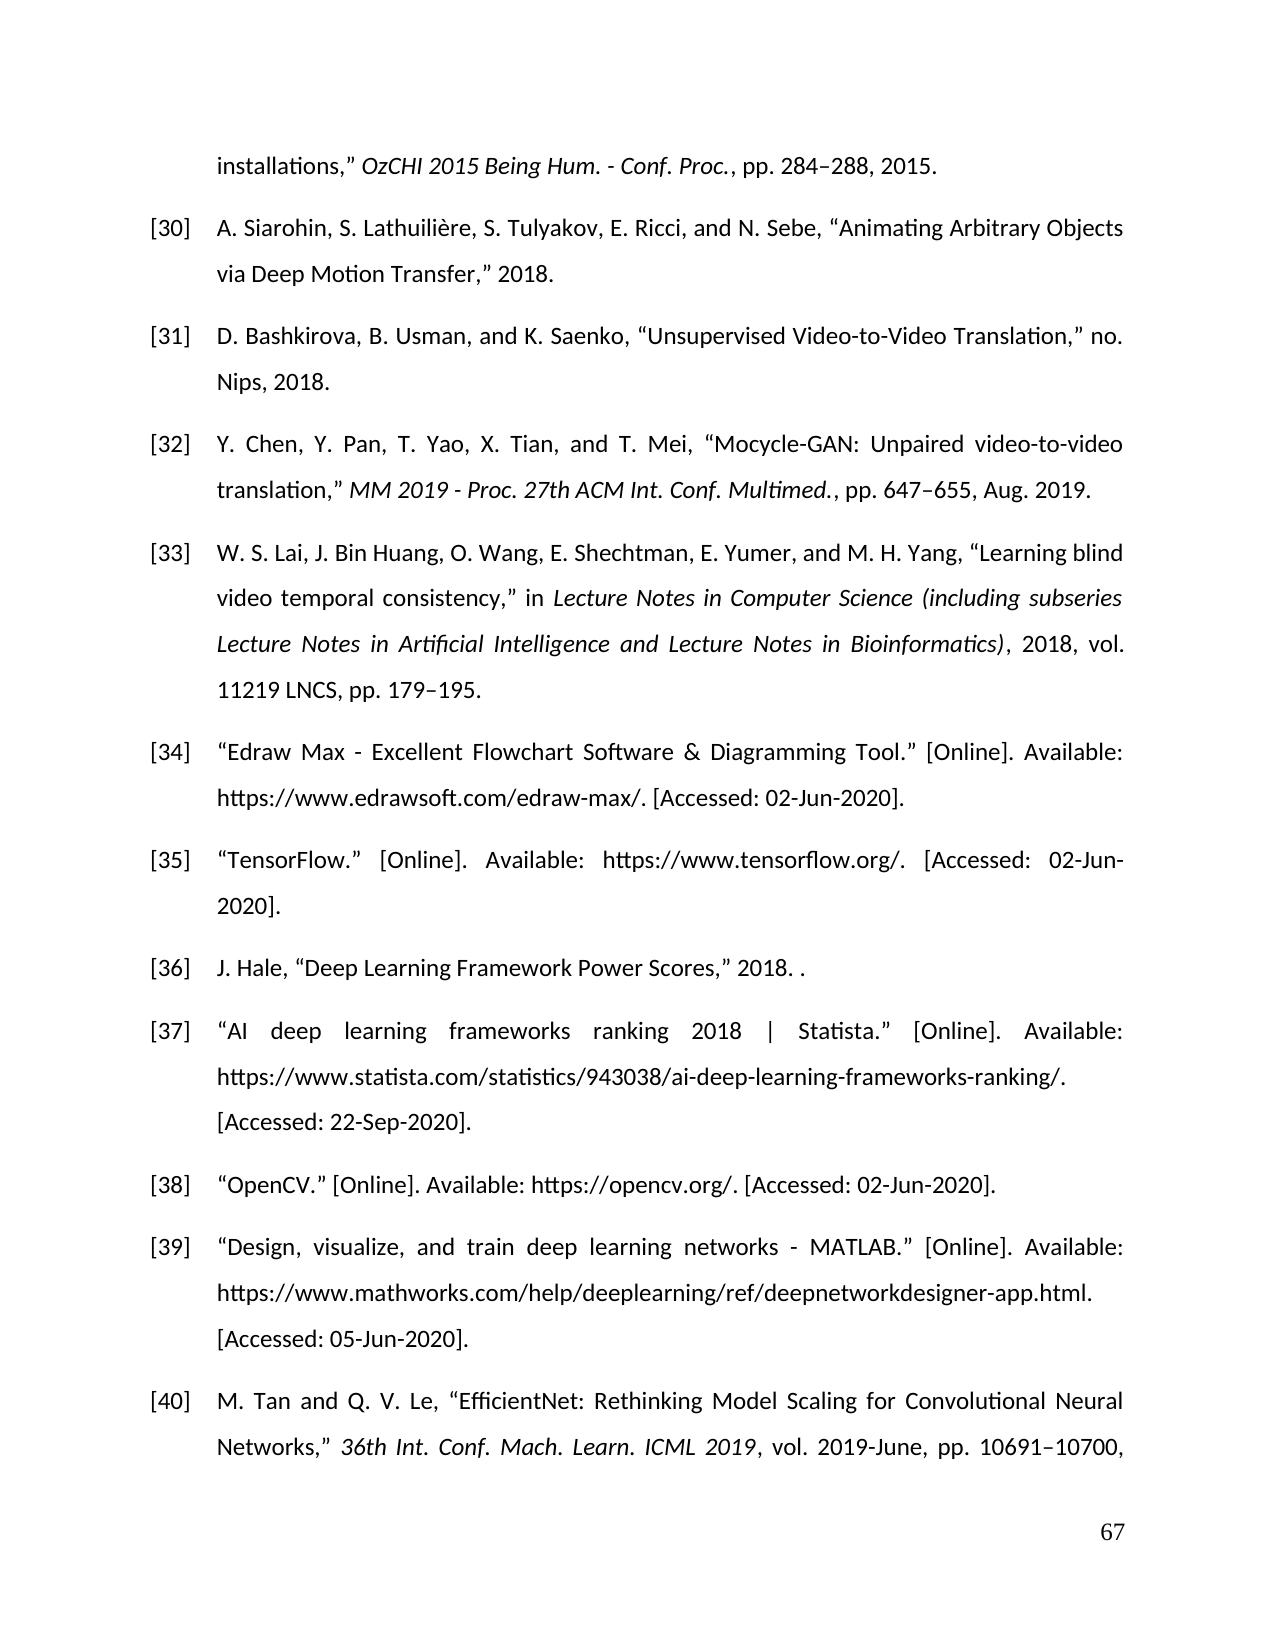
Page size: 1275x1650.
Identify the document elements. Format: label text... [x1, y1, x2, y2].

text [150, 1385, 1125, 1461]
text [38] “OpenCV.” [Online]. Available: https://opencv.org/. [Accessed: 02-Jun-2020]. [150, 1169, 1125, 1199]
text [37] “AI deep learning frameworks ranking 2018 | Statista.” [Online]. Available: https://www.statista.com/statistics/943038/ai-deep-learning-frameworks-ranking/. [Accessed: 22-Sep-2020]. [150, 1015, 1125, 1137]
text [32] Y. Chen, Y. Pan, T. Yao, X. Tian, and T. Mei, “Mocycle-GAN: Unpaired video-to-video translation,” MM 2019 - Proc. 27th ACM Int. Conf. Multimed., pp. 647–655, Aug. 2019. [150, 429, 1125, 505]
text [36] J. Hale, “Deep Learning Framework Power Scores,” 2018. . [150, 953, 1125, 983]
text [150, 150, 1125, 181]
text [34] “Edraw Max - Excellent Flowchart Software & Diagramming Tool.” [Online]. Available: https://www.edrawsoft.com/edraw-max/. [Accessed: 02-Jun-2020]. [150, 736, 1125, 813]
text [35] “TensorFlow.” [Online]. Available: https://www.tensorflow.org/. [Accessed: 02-Jun-2020]. [150, 844, 1125, 921]
text [39] “Design, visualize, and train deep learning networks - MATLAB.” [Online]. Available: https://www.mathworks.com/help/deeplearning/ref/deepnetworkdesigner-app.html. [Accessed: 05-Jun-2020]. [150, 1231, 1125, 1353]
text [30] A. Siarohin, S. Lathuilière, S. Tulyakov, E. Ricci, and N. Sebe, “Animating Arbitrary Objects via Deep Motion Transfer,” 2018. [150, 212, 1125, 289]
text [31] D. Bashkirova, B. Usman, and K. Saenko, “Unsupervised Video-to-Video Translation,” no. Nips, 2018. [150, 321, 1125, 397]
text [33] W. S. Lai, J. Bin Huang, O. Wang, E. Shechtman, E. Yumer, and M. H. Yang, “Learning blind video temporal consistency,” in Lecture Notes in Computer Science (including subseries Lecture Notes in Artificial Intelligence and Lecture Notes in Bioinformatics), 2018, vol. 11219 LNCS, pp. 179–195. [150, 537, 1125, 704]
